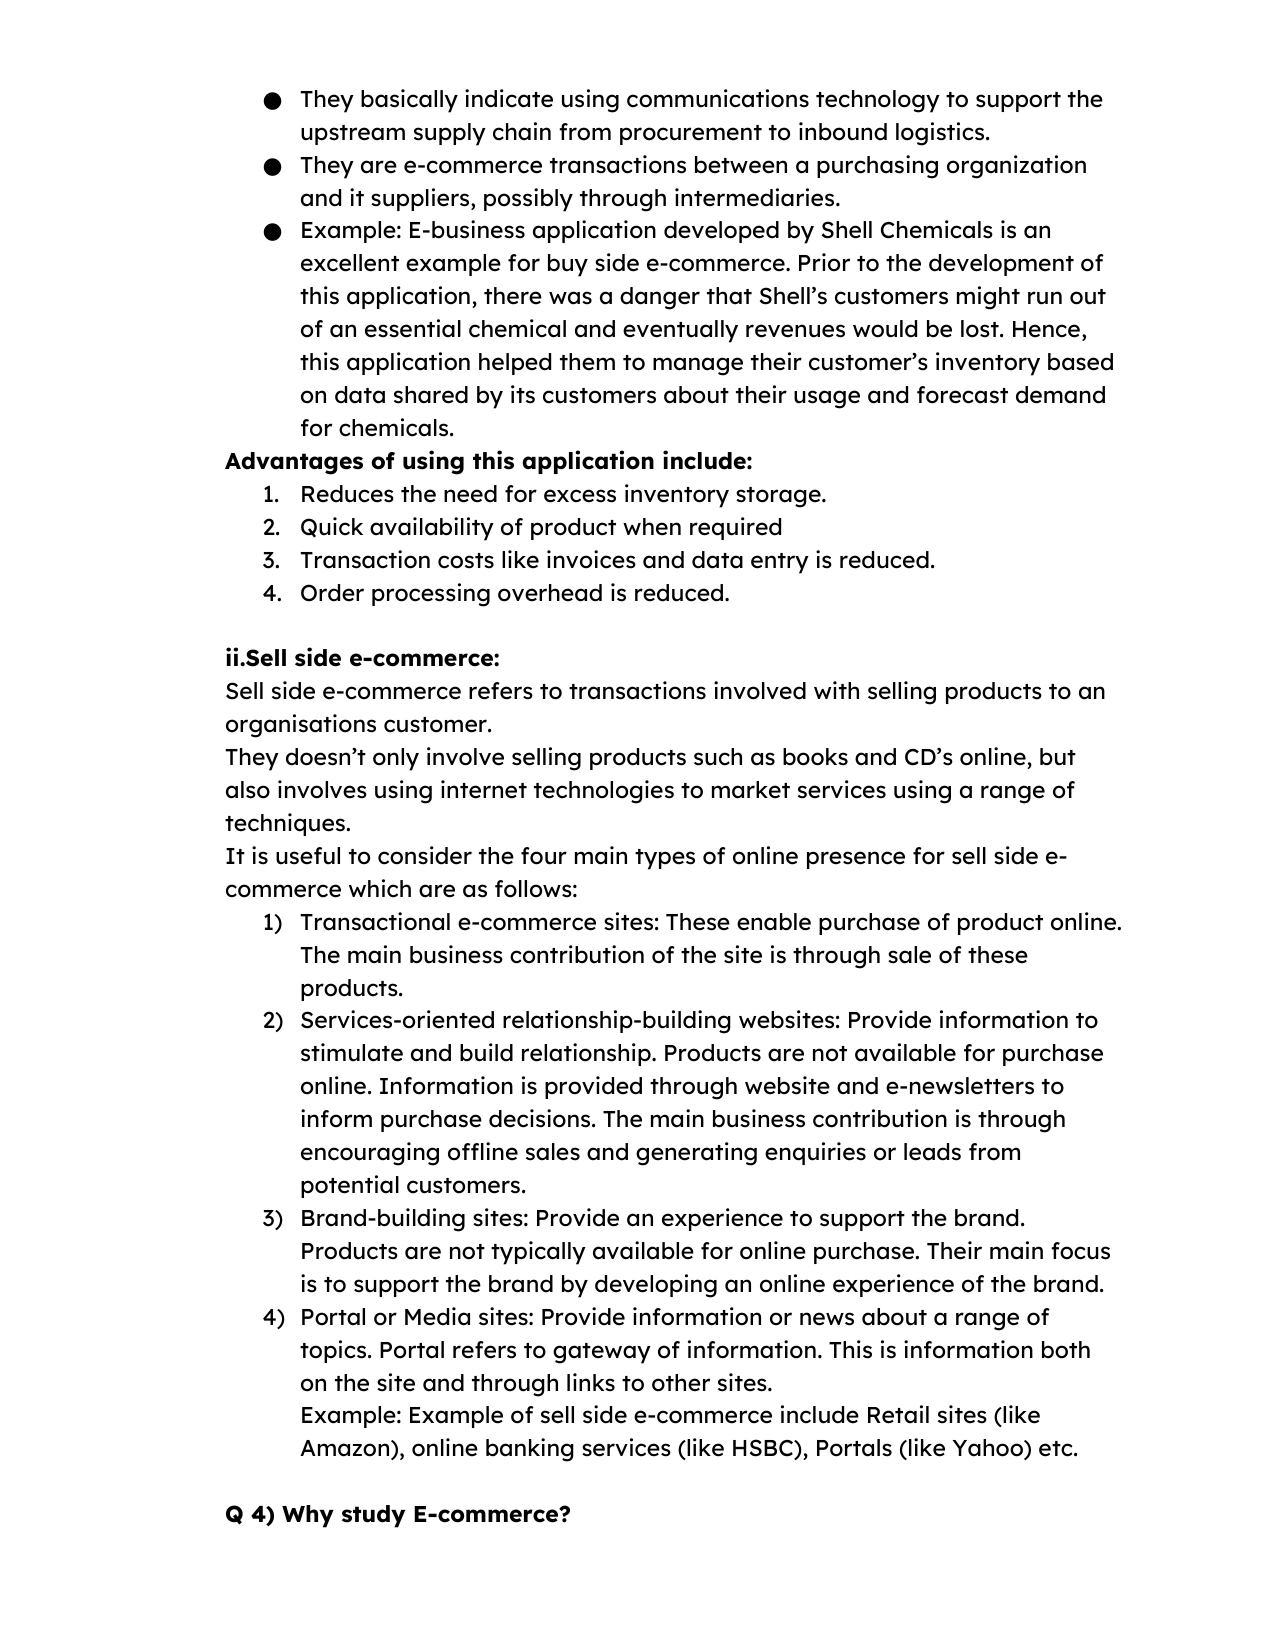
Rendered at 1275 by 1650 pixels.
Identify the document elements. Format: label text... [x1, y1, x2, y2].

list Portal or Media sites: Provide information or news about a range of topics. Portal refers to gateway of information. This is information both on the site and through links to other sites. [262, 1302, 1125, 1397]
list They basically indicate using communications technology to support the upstream supply chain from procurement to inbound logistics. [262, 84, 1125, 146]
text It is useful to consider the four main types of online presence for sell side e-commerce which are as follows: [225, 841, 1125, 903]
list Transaction costs like invoices and data entry is reduced. [262, 545, 1125, 574]
list They are e-commerce transactions between a purchasing organization and it suppliers, possibly through intermediaries. [262, 150, 1125, 212]
list Services-oriented relationship-building websites: Provide information to stimulate and build relationship. Products are not available for purchase online. Information is provided through website and e-newsletters to inform purchase decisions. The main business contribution is through encouraging offline sales and generating enquiries or leads from potential customers. [262, 1006, 1125, 1199]
list Quick availability of product when required [262, 512, 1125, 541]
text Sell side e-commerce refers to transactions involved with selling products to an organisations customer. [225, 677, 1125, 738]
list Transactional e-commerce sites: These enable purchase of product online. The main business contribution of the site is through sale of these products. [262, 907, 1125, 1002]
text ii.Sell side e-commerce: [225, 644, 1125, 673]
text Advantages of using this application include: [225, 446, 1125, 475]
list Reduces the need for excess inventory storage. [262, 479, 1125, 508]
text They doesn’t only involve selling products such as books and CD’s online, but also involves using internet technologies to market services using a range of techniques. [225, 743, 1125, 837]
text Q 4) Why study E-commerce? [150, 1500, 1125, 1528]
list Brand-building sites: Provide an experience to support the brand. Products are not typically available for online purchase. Their main focus is to support the brand by developing an online experience of the brand. [262, 1203, 1125, 1298]
list Order processing overhead is reduced. [262, 578, 1125, 607]
list Example: E-business application developed by Shell Chemicals is an excellent example for buy side e-commerce. Prior to the development of this application, there was a danger that Shell’s customers might run out of an essential chemical and eventually revenues would be lost. Hence, this application helped them to manage their customer’s inventory based on data shared by its customers about their usage and forecast demand for chemicals. [262, 216, 1125, 442]
text Example: Example of sell side e-commerce include Retail sites (like Amazon), online banking services (like HSBC), Portals (like Yahoo) etc. [300, 1401, 1125, 1463]
